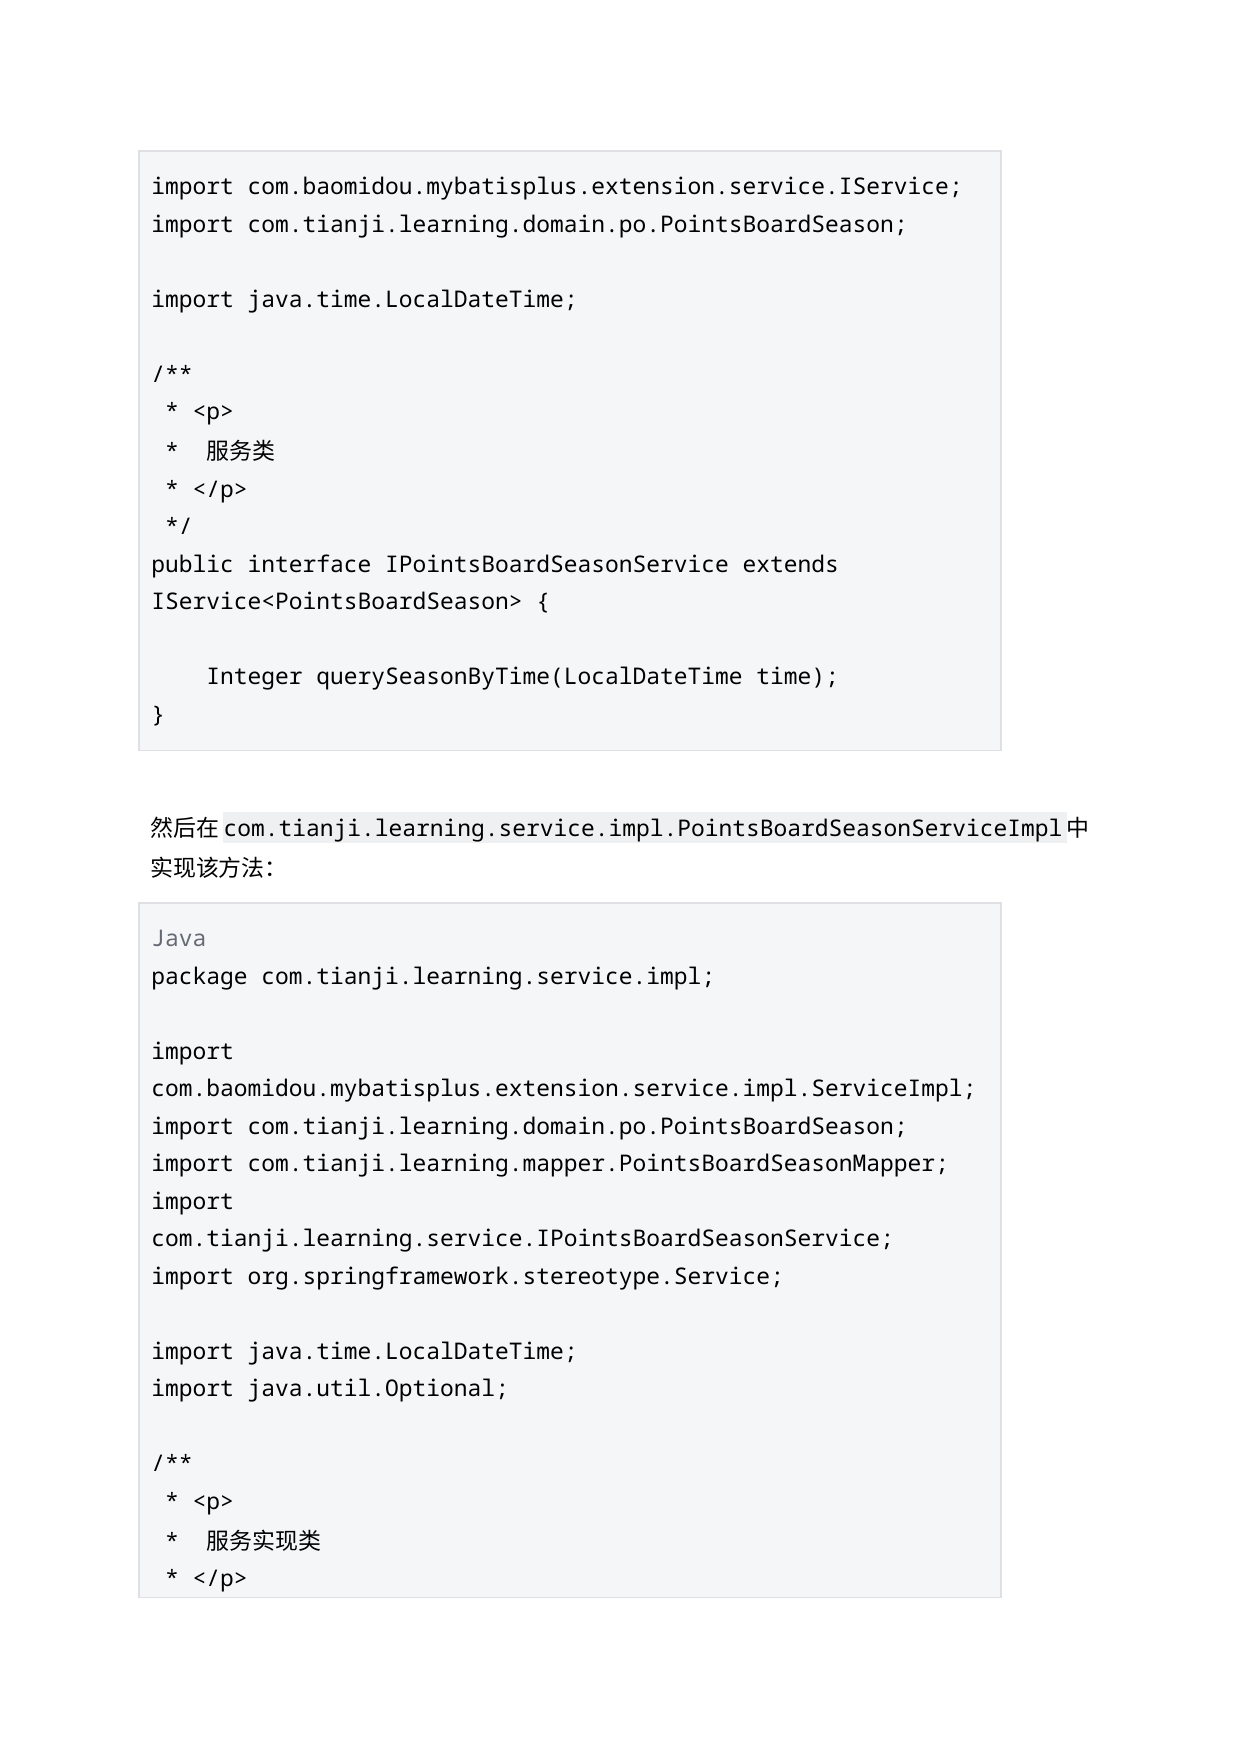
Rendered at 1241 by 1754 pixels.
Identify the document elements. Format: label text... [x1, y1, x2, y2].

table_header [140, 152, 1000, 750]
text 然后在com.tianji.learning.service.impl.PointsBoardSeasonServiceImpl中实现该方法： [150, 810, 1090, 883]
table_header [140, 904, 1000, 1597]
